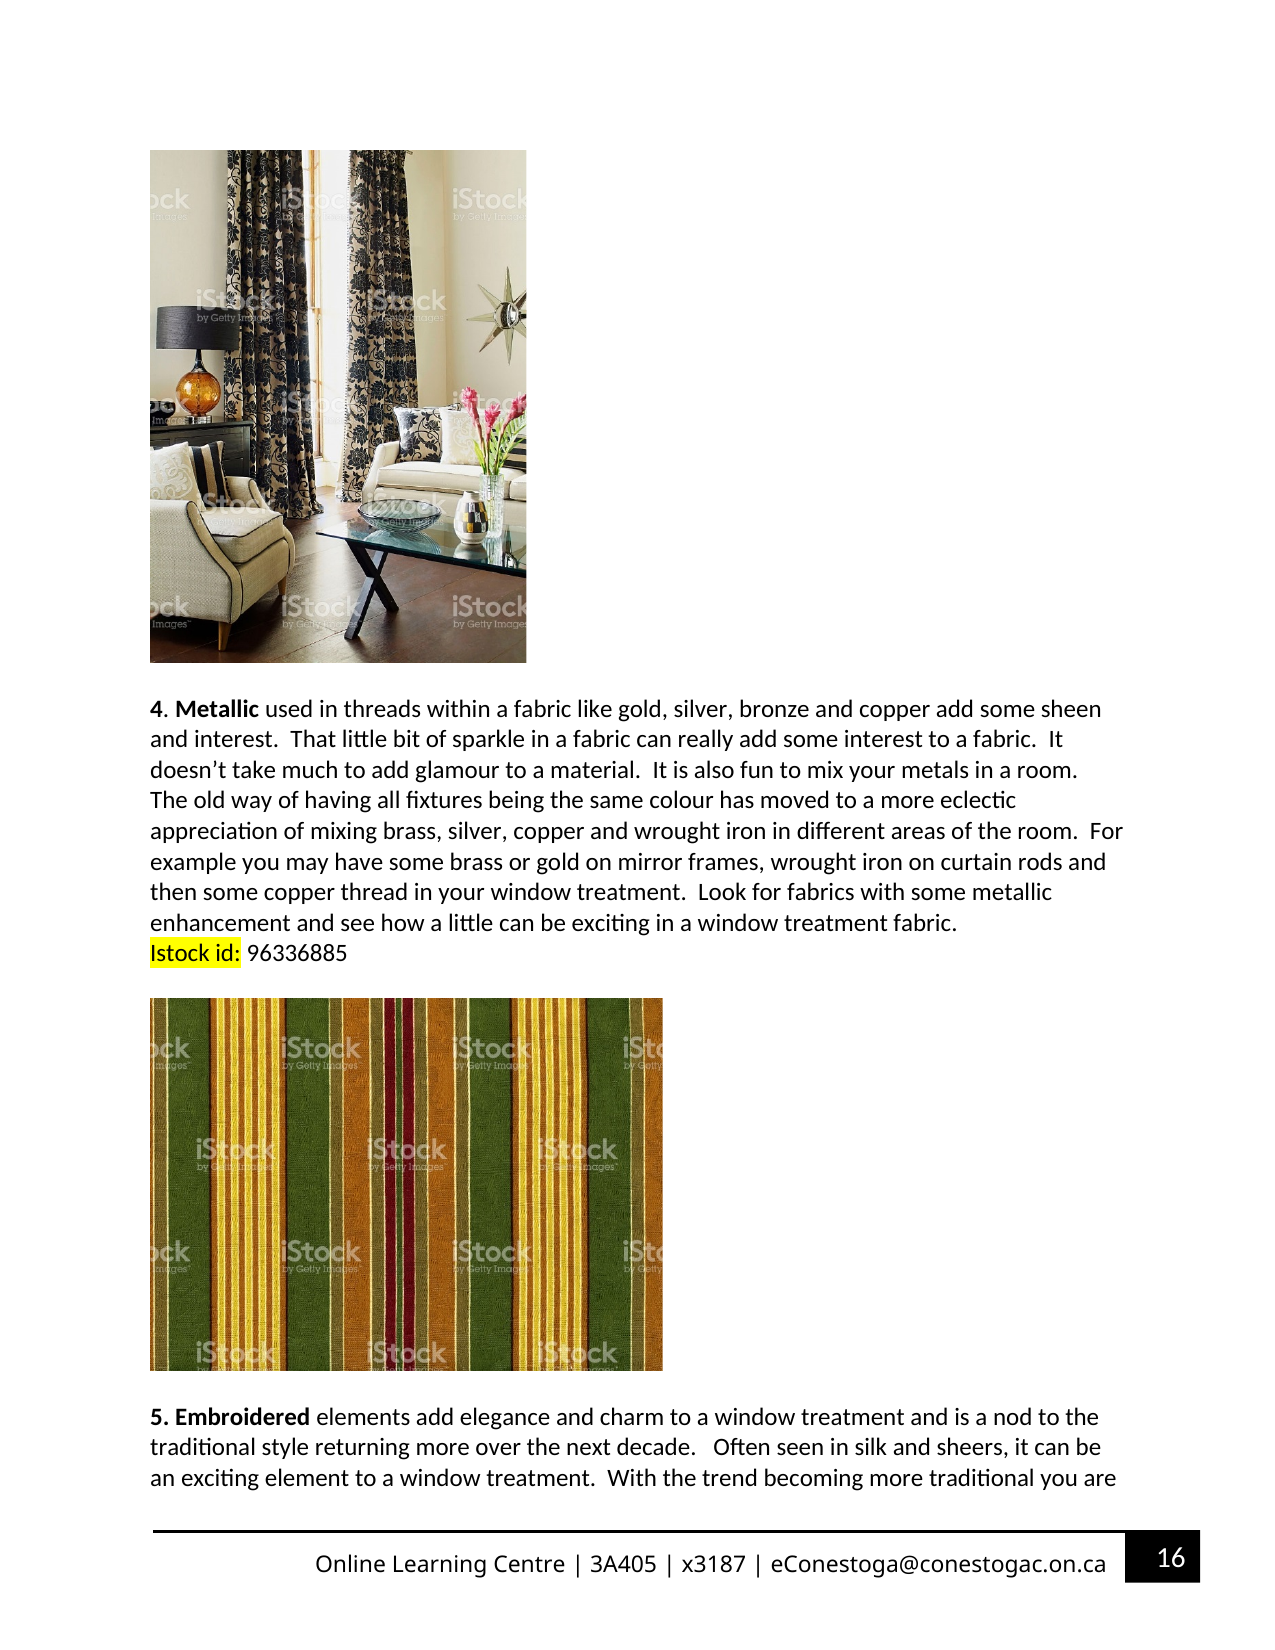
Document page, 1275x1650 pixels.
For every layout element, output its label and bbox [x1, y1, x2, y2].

picture [150, 150, 527, 663]
picture [150, 998, 663, 1371]
